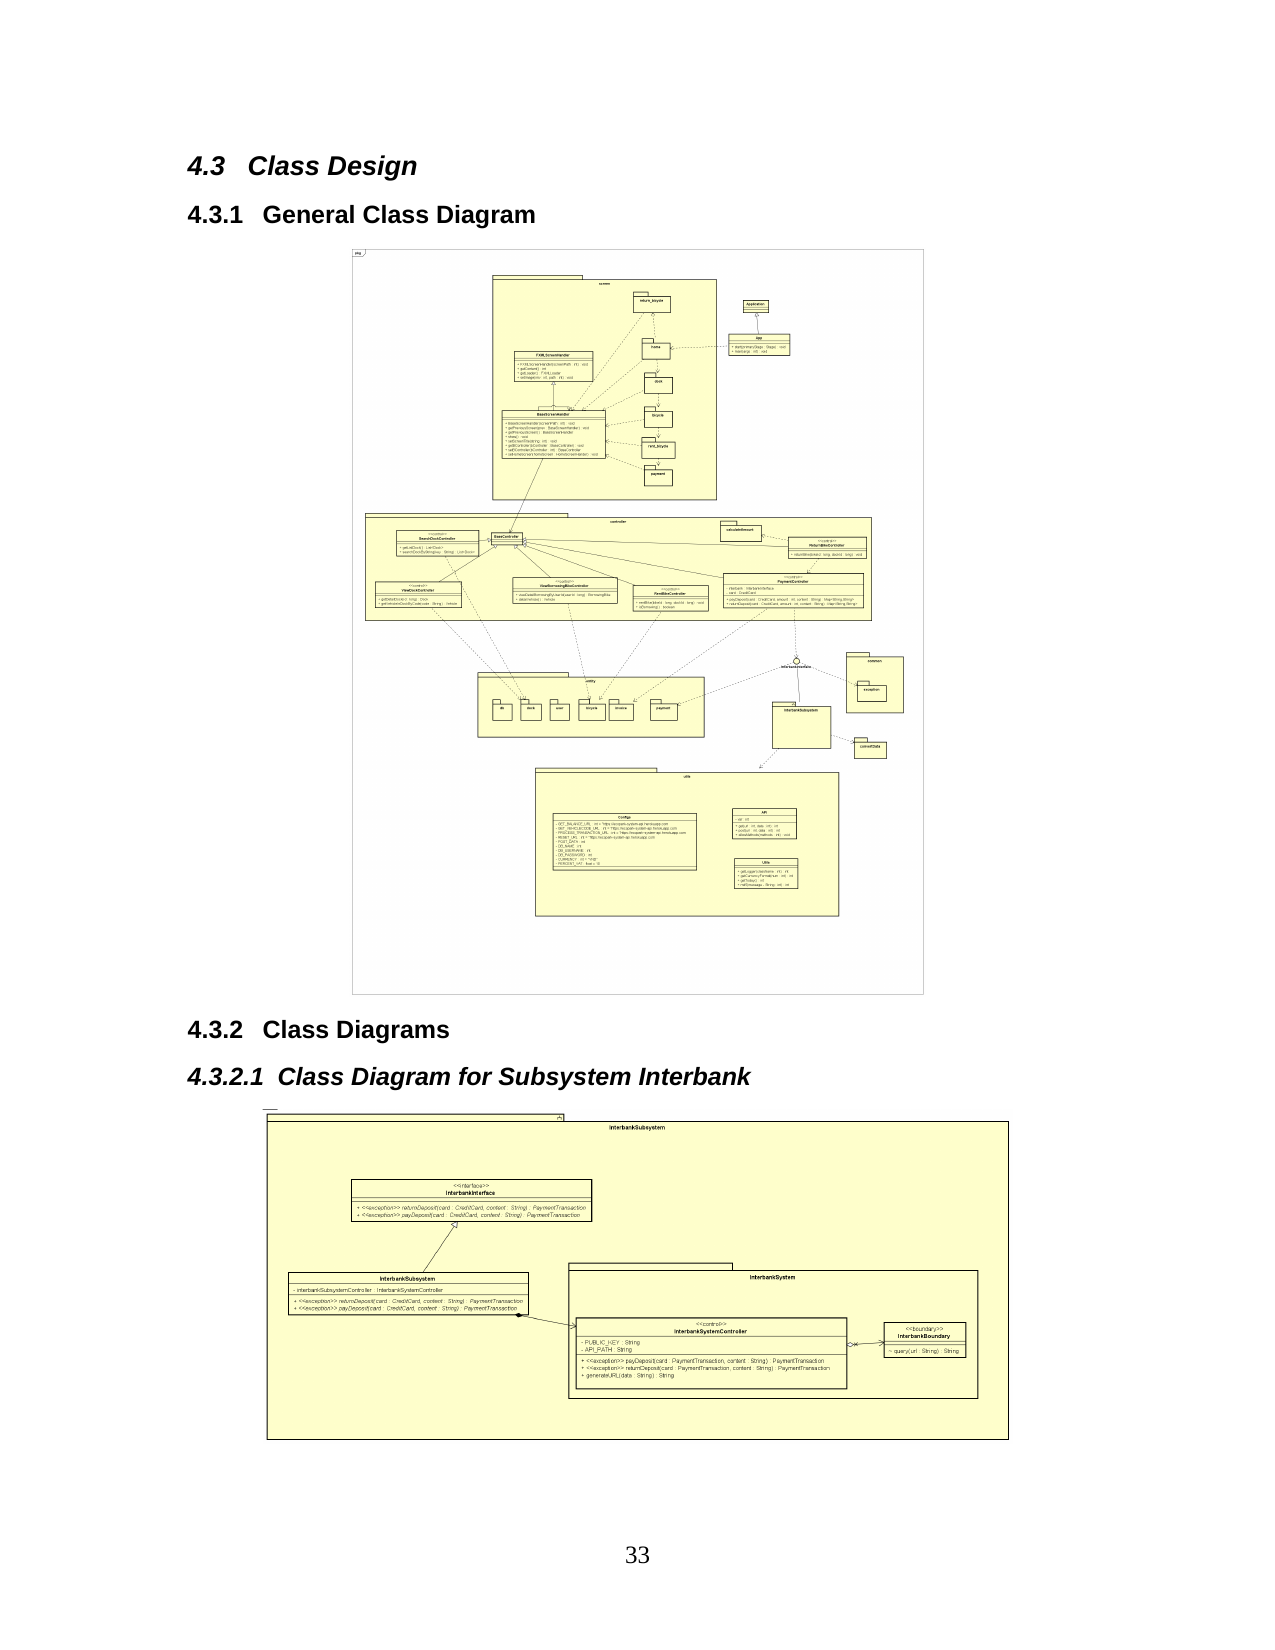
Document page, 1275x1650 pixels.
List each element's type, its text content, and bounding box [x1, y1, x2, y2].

picture [262, 1109, 1013, 1444]
subtitle General Class Diagram [187, 200, 1087, 229]
subtitle Class Diagrams [187, 1015, 1087, 1044]
subtitle Class Diagram for Subsystem Interbank [187, 1062, 1087, 1091]
subtitle Class Design [187, 150, 1087, 181]
picture [349, 247, 926, 997]
